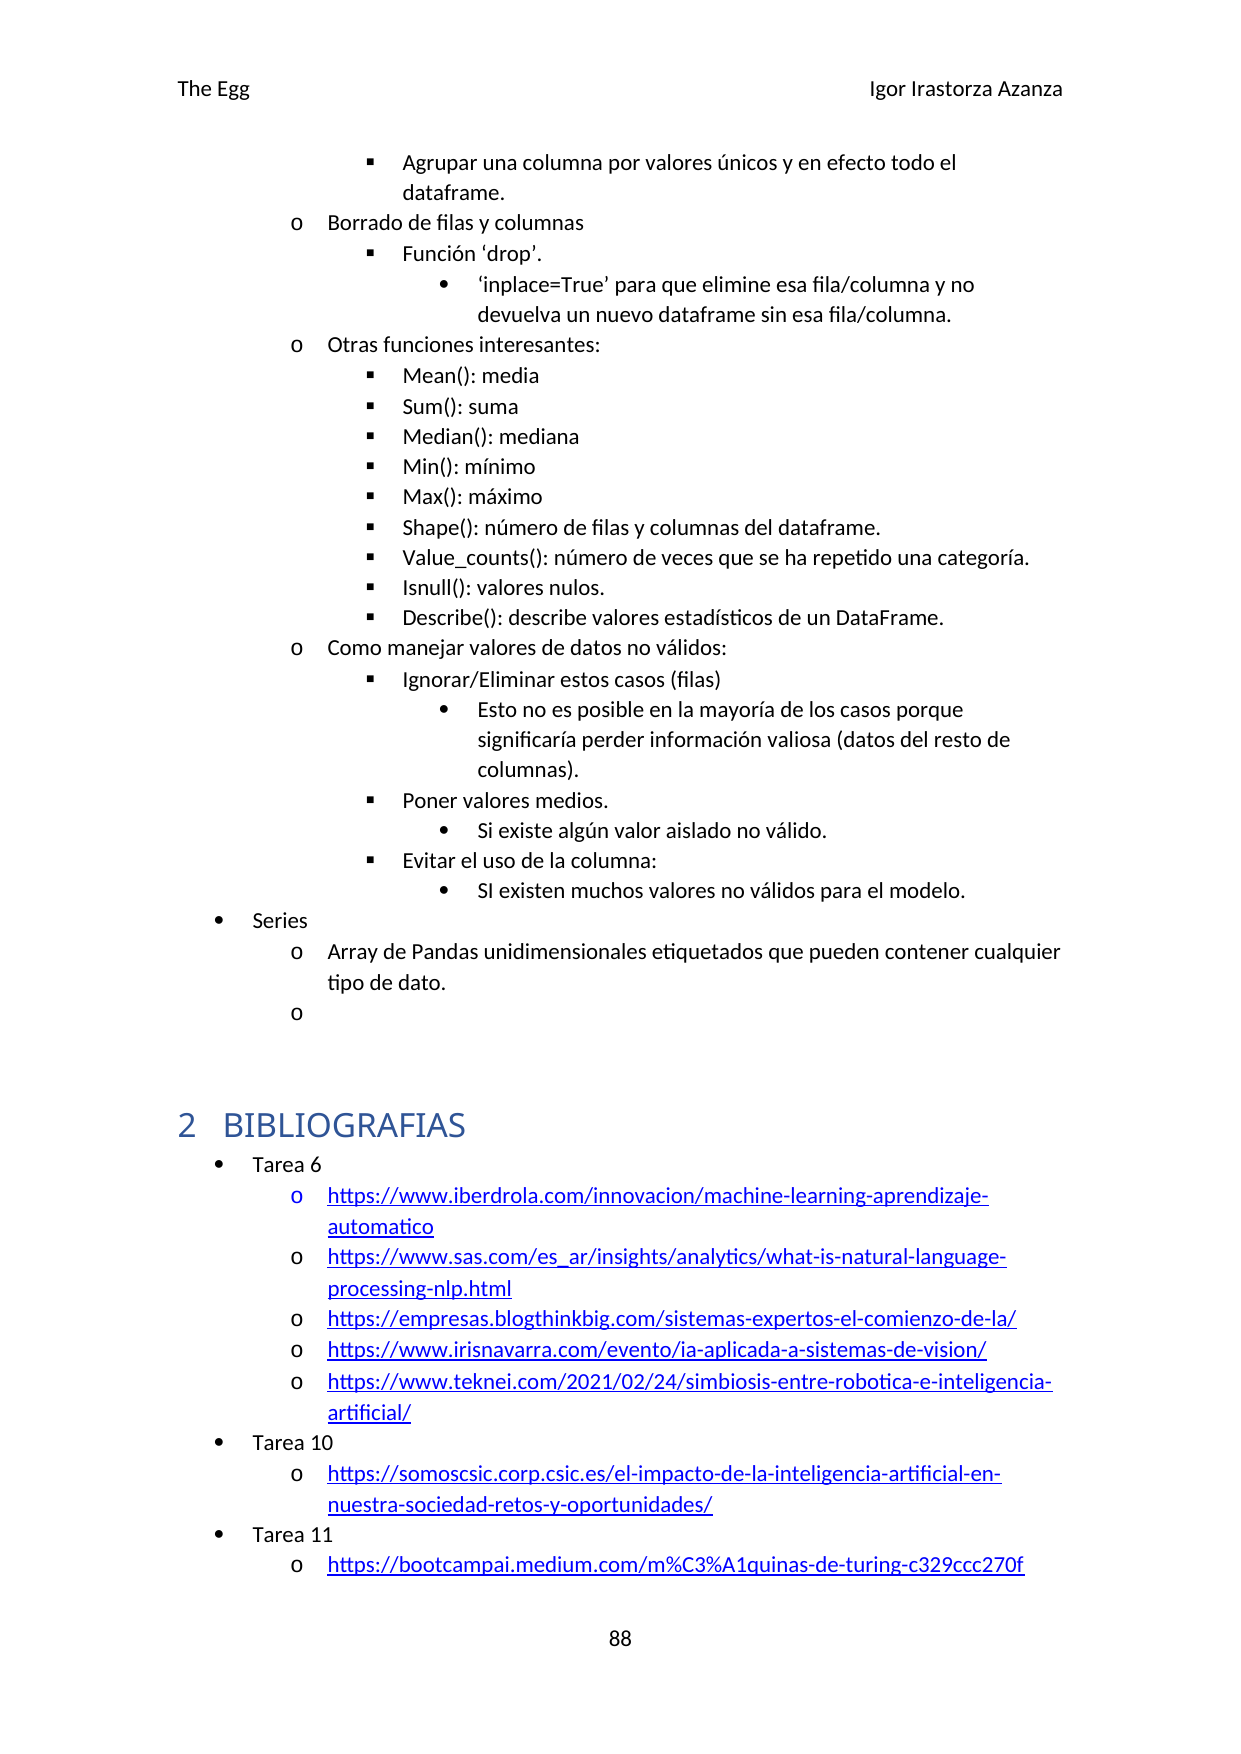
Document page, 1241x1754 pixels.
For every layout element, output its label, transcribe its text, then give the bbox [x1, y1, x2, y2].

list Otras funciones interesantes: [290, 330, 1063, 359]
list https://www.iberdrola.com/innovacion/machine-learning-aprendizaje-automatico [290, 1181, 1063, 1240]
list https://bootcampai.medium.com/m%C3%A1quinas-de-turing-c329ccc270f [290, 1550, 1063, 1579]
list Median(): mediana [365, 422, 1063, 450]
list Poner valores medios. [365, 786, 1063, 814]
list Borrado de filas y columnas [290, 208, 1063, 237]
list https://somoscsic.corp.csic.es/el-impacto-de-la-inteligencia-artificial-en-nuestra-sociedad-retos-y-oportunidades/ [290, 1459, 1063, 1518]
list Tarea 6 [215, 1151, 1063, 1179]
list Tarea 11 [215, 1520, 1063, 1548]
list Como manejar valores de datos no válidos: [290, 633, 1063, 663]
list Mean(): media [365, 362, 1063, 389]
list ‘inplace=True’ para que elimine esa fila/columna y no devuelva un nuevo dataframe sin esa fila/columna. [440, 270, 1063, 328]
list Min(): mínimo [365, 452, 1063, 480]
list Función ‘drop’. [365, 239, 1063, 267]
list Series [215, 907, 1063, 934]
list Tarea 10 [215, 1428, 1063, 1456]
list Esto no es posible en la mayoría de los casos porque significaría perder información valiosa (datos del resto de columnas). [440, 695, 1063, 783]
list Ignorar/Eliminar estos casos (filas) [365, 665, 1063, 693]
subtitle BIBLIOGRAFIAS [177, 1102, 1063, 1147]
list Sum(): suma [365, 392, 1063, 420]
list Shape(): número de filas y columnas del dataframe. [365, 513, 1063, 541]
list Array de Pandas unidimensionales etiquetados que pueden contener cualquier tipo de dato. [290, 937, 1063, 996]
list https://empresas.blogthinkbig.com/sistemas-expertos-el-comienzo-de-la/ [290, 1304, 1063, 1333]
list https://www.sas.com/es_ar/insights/analytics/what-is-natural-language-processing-nlp.html [290, 1242, 1063, 1302]
list Isnull(): valores nulos. [365, 573, 1063, 601]
list Agrupar una columna por valores únicos y en efecto todo el dataframe. [365, 148, 1063, 206]
list SI existen muchos valores no válidos para el modelo. [440, 876, 1063, 904]
list https://www.irisnavarra.com/evento/ia-aplicada-a-sistemas-de-vision/ [290, 1335, 1063, 1364]
list Describe(): describe valores estadísticos de un DataFrame. [365, 603, 1063, 631]
list Max(): máximo [365, 482, 1063, 510]
list https://www.teknei.com/2021/02/24/simbiosis-entre-robotica-e-inteligencia-artificial/ [290, 1367, 1063, 1426]
list Evitar el uso de la columna: [365, 846, 1063, 874]
list Value_counts(): número de veces que se ha repetido una categoría. [365, 543, 1063, 571]
list Si existe algún valor aislado no válido. [440, 816, 1063, 844]
